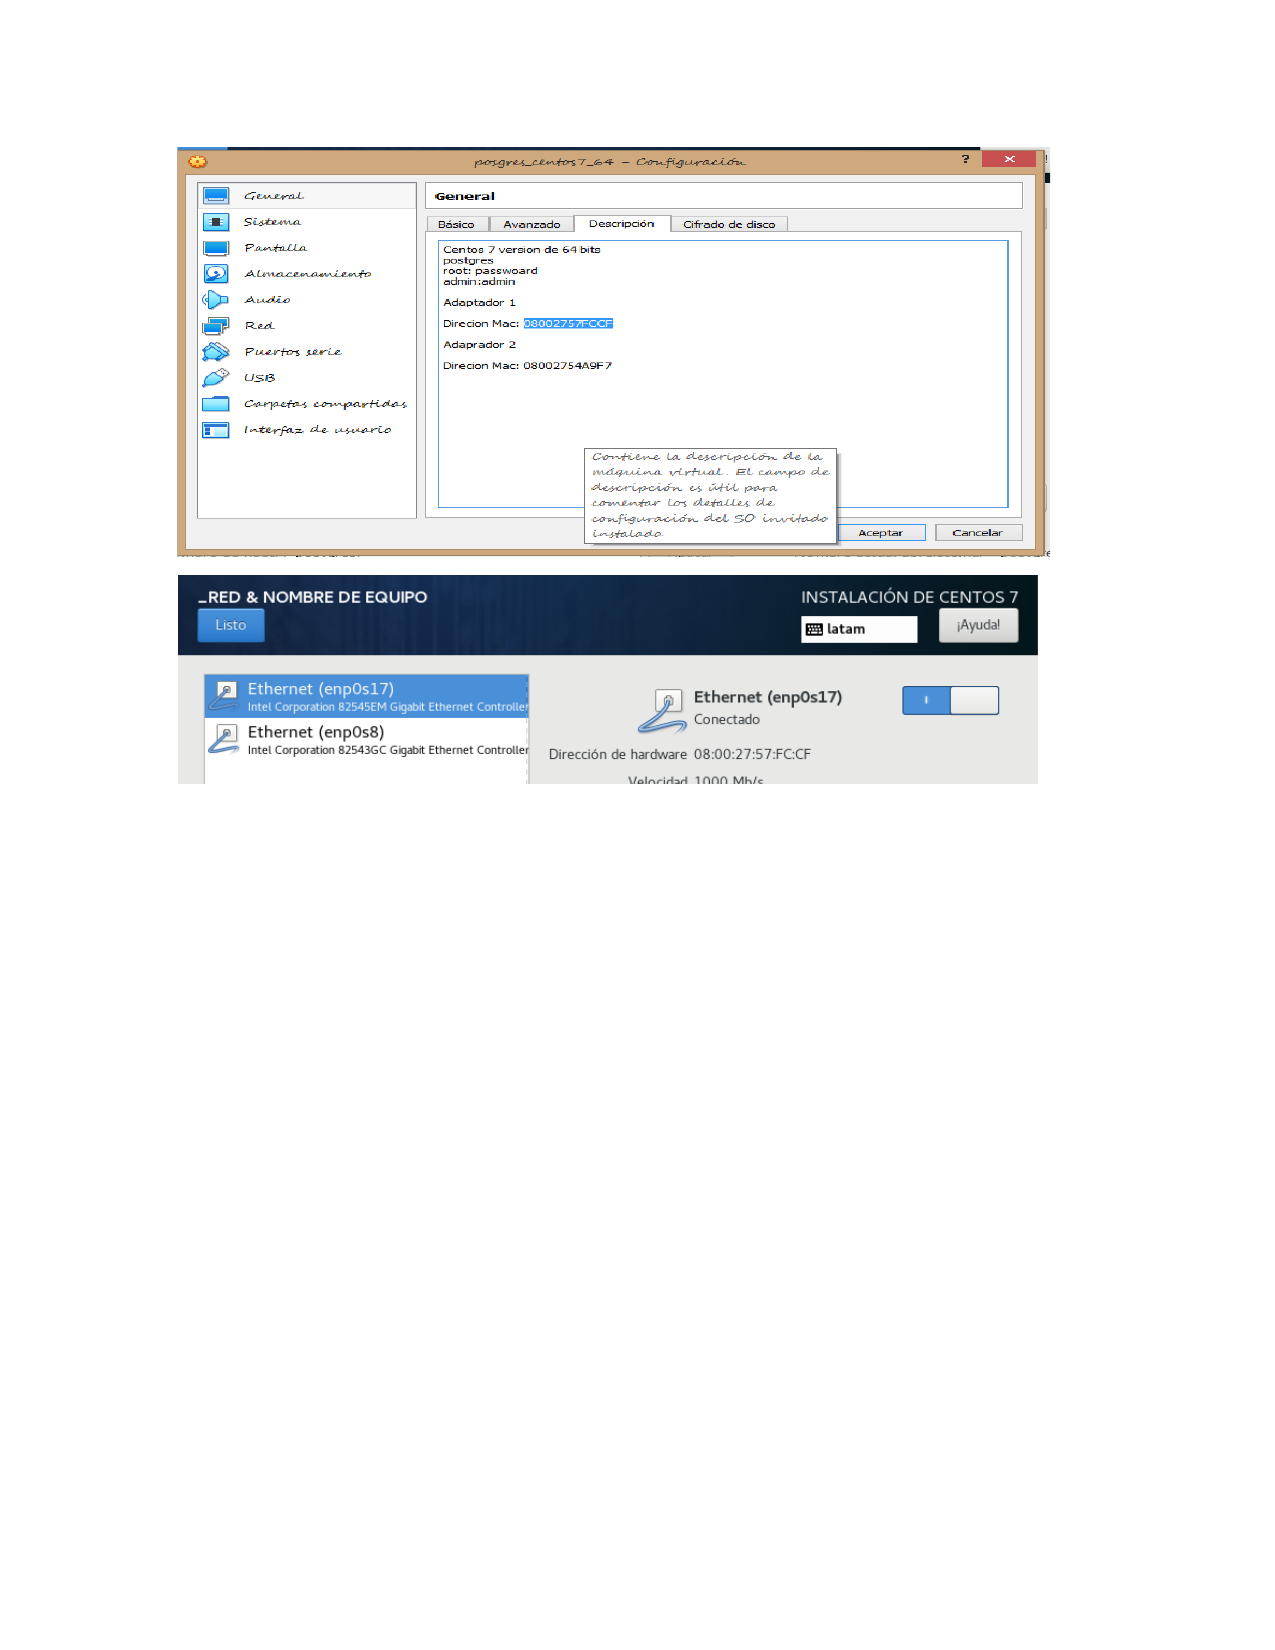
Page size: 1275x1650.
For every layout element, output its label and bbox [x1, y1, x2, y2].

picture [177, 147, 1051, 557]
picture [178, 575, 1039, 784]
